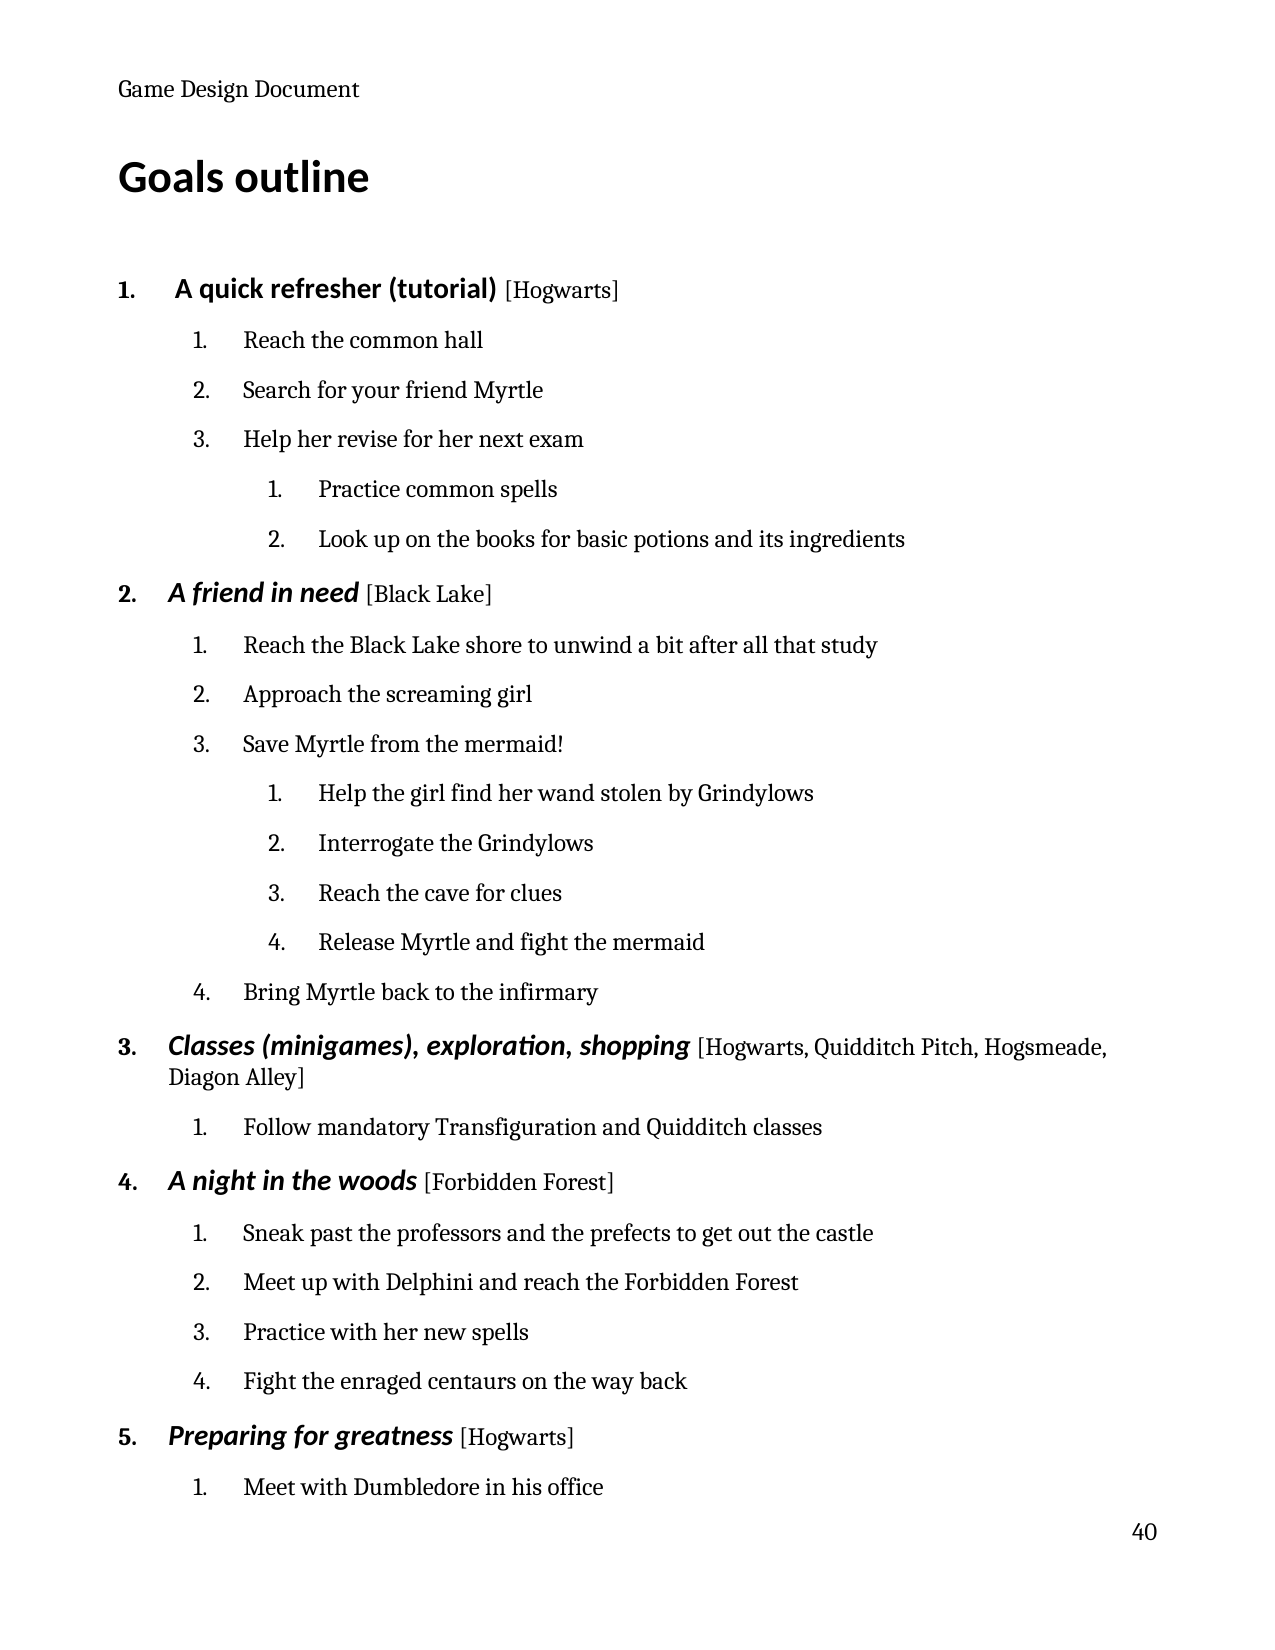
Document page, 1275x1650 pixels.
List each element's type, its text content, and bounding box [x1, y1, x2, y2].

list Reach the cave for clues [268, 878, 1157, 907]
list Approach the screaming girl [193, 680, 1157, 709]
list Preparing for greatness [Hogwarts] [118, 1417, 1157, 1452]
list Help the girl find her wand stolen by Grindylows [268, 779, 1157, 808]
list Release Myrtle and fight the mermaid [268, 928, 1157, 957]
list A quick refresher (tutorial) [Hogwarts] [118, 270, 1157, 305]
list A friend in need [Black Lake] [118, 574, 1157, 610]
list A night in the woods [Forbidden Forest] [118, 1162, 1157, 1198]
list Reach the Black Lake shore to unwind a bit after all that study [193, 631, 1157, 659]
list Follow mandatory Transfiguration and Quidditch classes [193, 1112, 1157, 1141]
list Reach the common hall [193, 326, 1157, 355]
list Save Myrtle from the mermaid! [193, 730, 1157, 758]
list Help her revise for her next exam [193, 425, 1157, 454]
list Meet up with Delphini and reach the Forbidden Forest [193, 1268, 1157, 1297]
subtitle Goals outline [118, 148, 1157, 203]
list Bring Myrtle back to the infirmary [193, 978, 1157, 1006]
list Fight the enraged centaurs on the way back [193, 1367, 1157, 1396]
list Look up on the books for basic potions and its ingredients [268, 524, 1157, 553]
list Practice with her new spells [193, 1318, 1157, 1346]
list Sneak past the professors and the prefects to get out the castle [193, 1218, 1157, 1247]
list Interrogate the Grindylows [268, 829, 1157, 858]
list Meet with Dumbledore in his office [193, 1473, 1157, 1502]
list Practice common spells [268, 475, 1157, 504]
list Classes (minigames), exploration, shopping [Hogwarts, Quidditch Pitch, Hogsmeade, Diagon Alley] [118, 1027, 1157, 1092]
list Search for your friend Myrtle [193, 376, 1157, 404]
